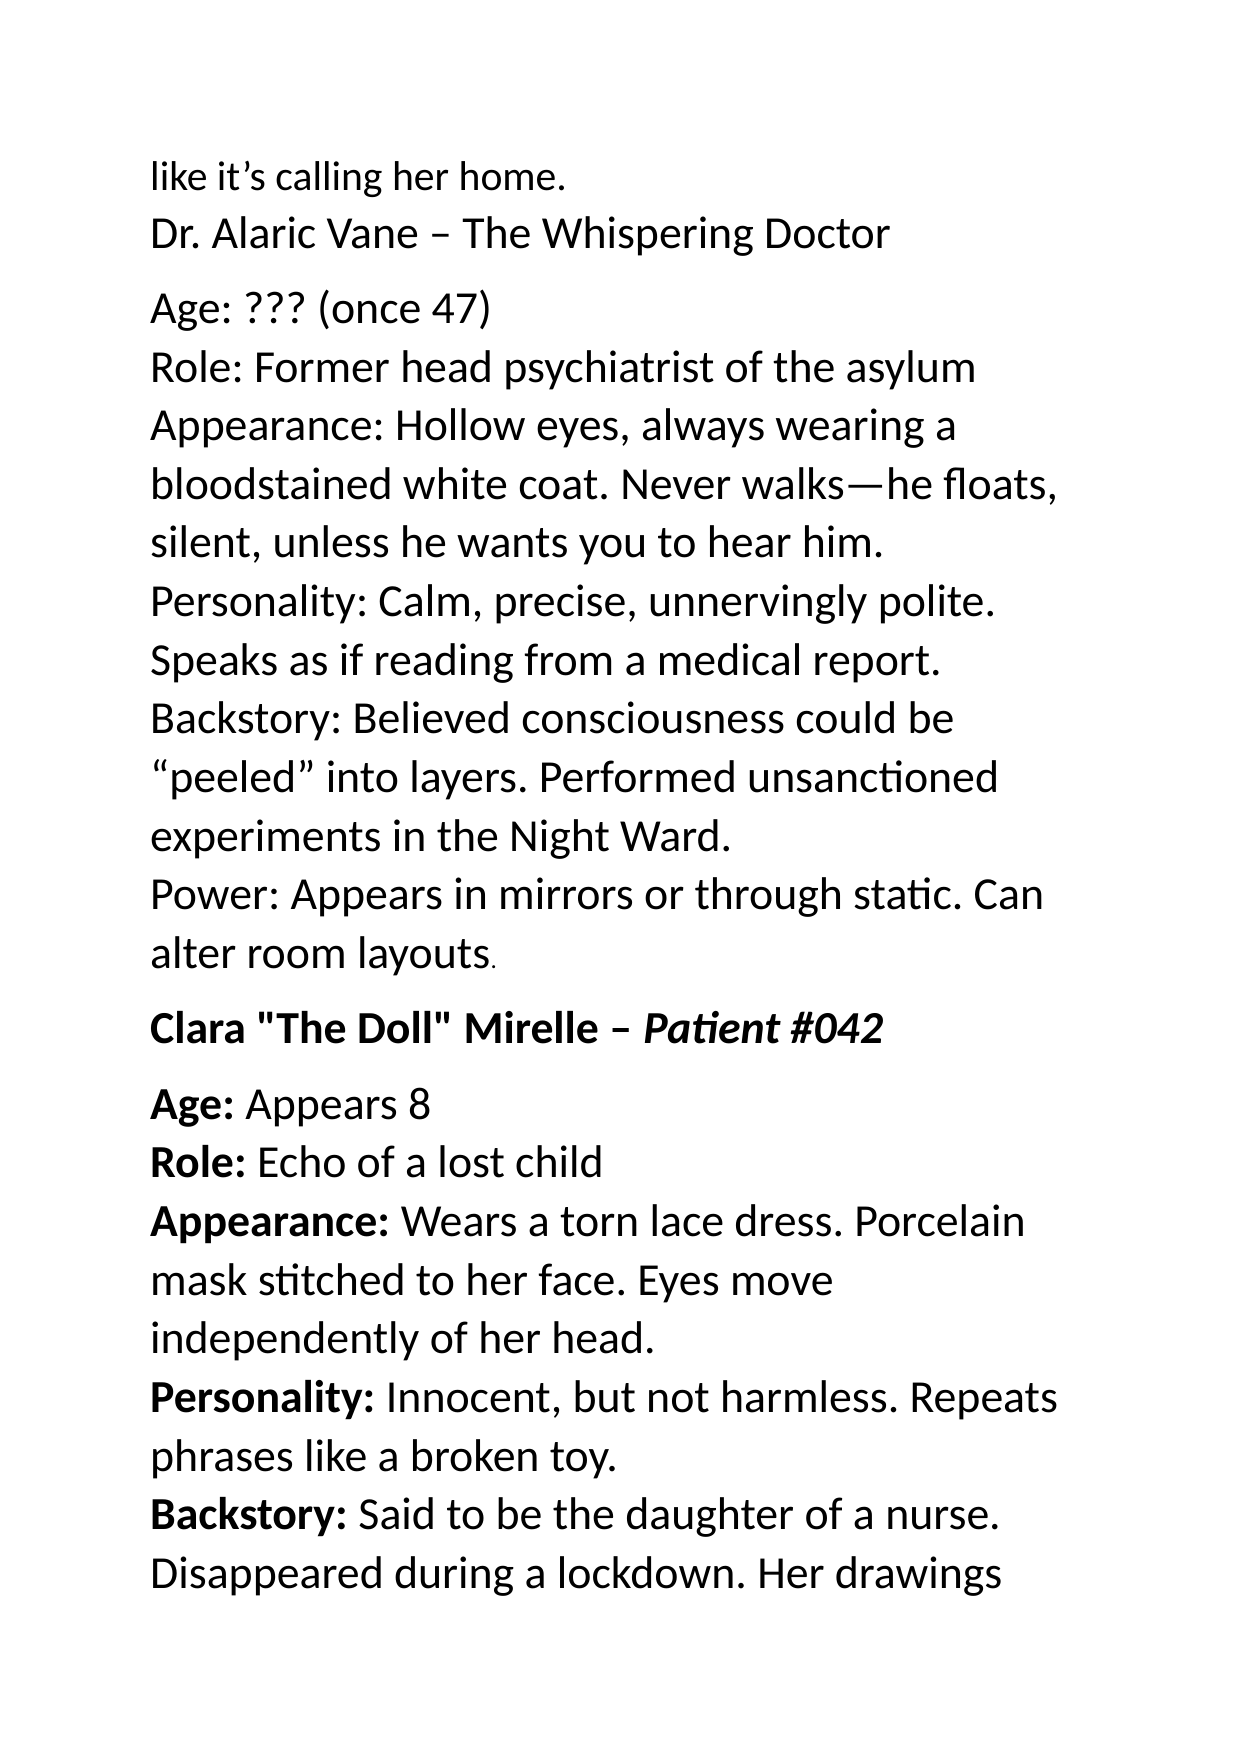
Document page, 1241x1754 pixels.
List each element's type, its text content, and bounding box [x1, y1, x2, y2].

text Clara "The Doll" Mirelle – Patient #042 [150, 999, 1090, 1055]
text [150, 1074, 1090, 1600]
text Age: ??? (once 47) Role: Former head psychiatrist of the asylum Appearance: Hollow eyes, always wearing a bloodstained white coat. Never walks—he floats, silent, unless he wants you to hear him. Personality: Calm, precise, unnervingly polite. Speaks as if reading from a medical report. Backstory: Believed consciousness could be “peeled” into layers. Performed unsanctioned experiments in the Night Ward. Power: Appears in mirrors or through static. Can alter room layouts. [150, 279, 1090, 980]
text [150, 150, 1090, 259]
